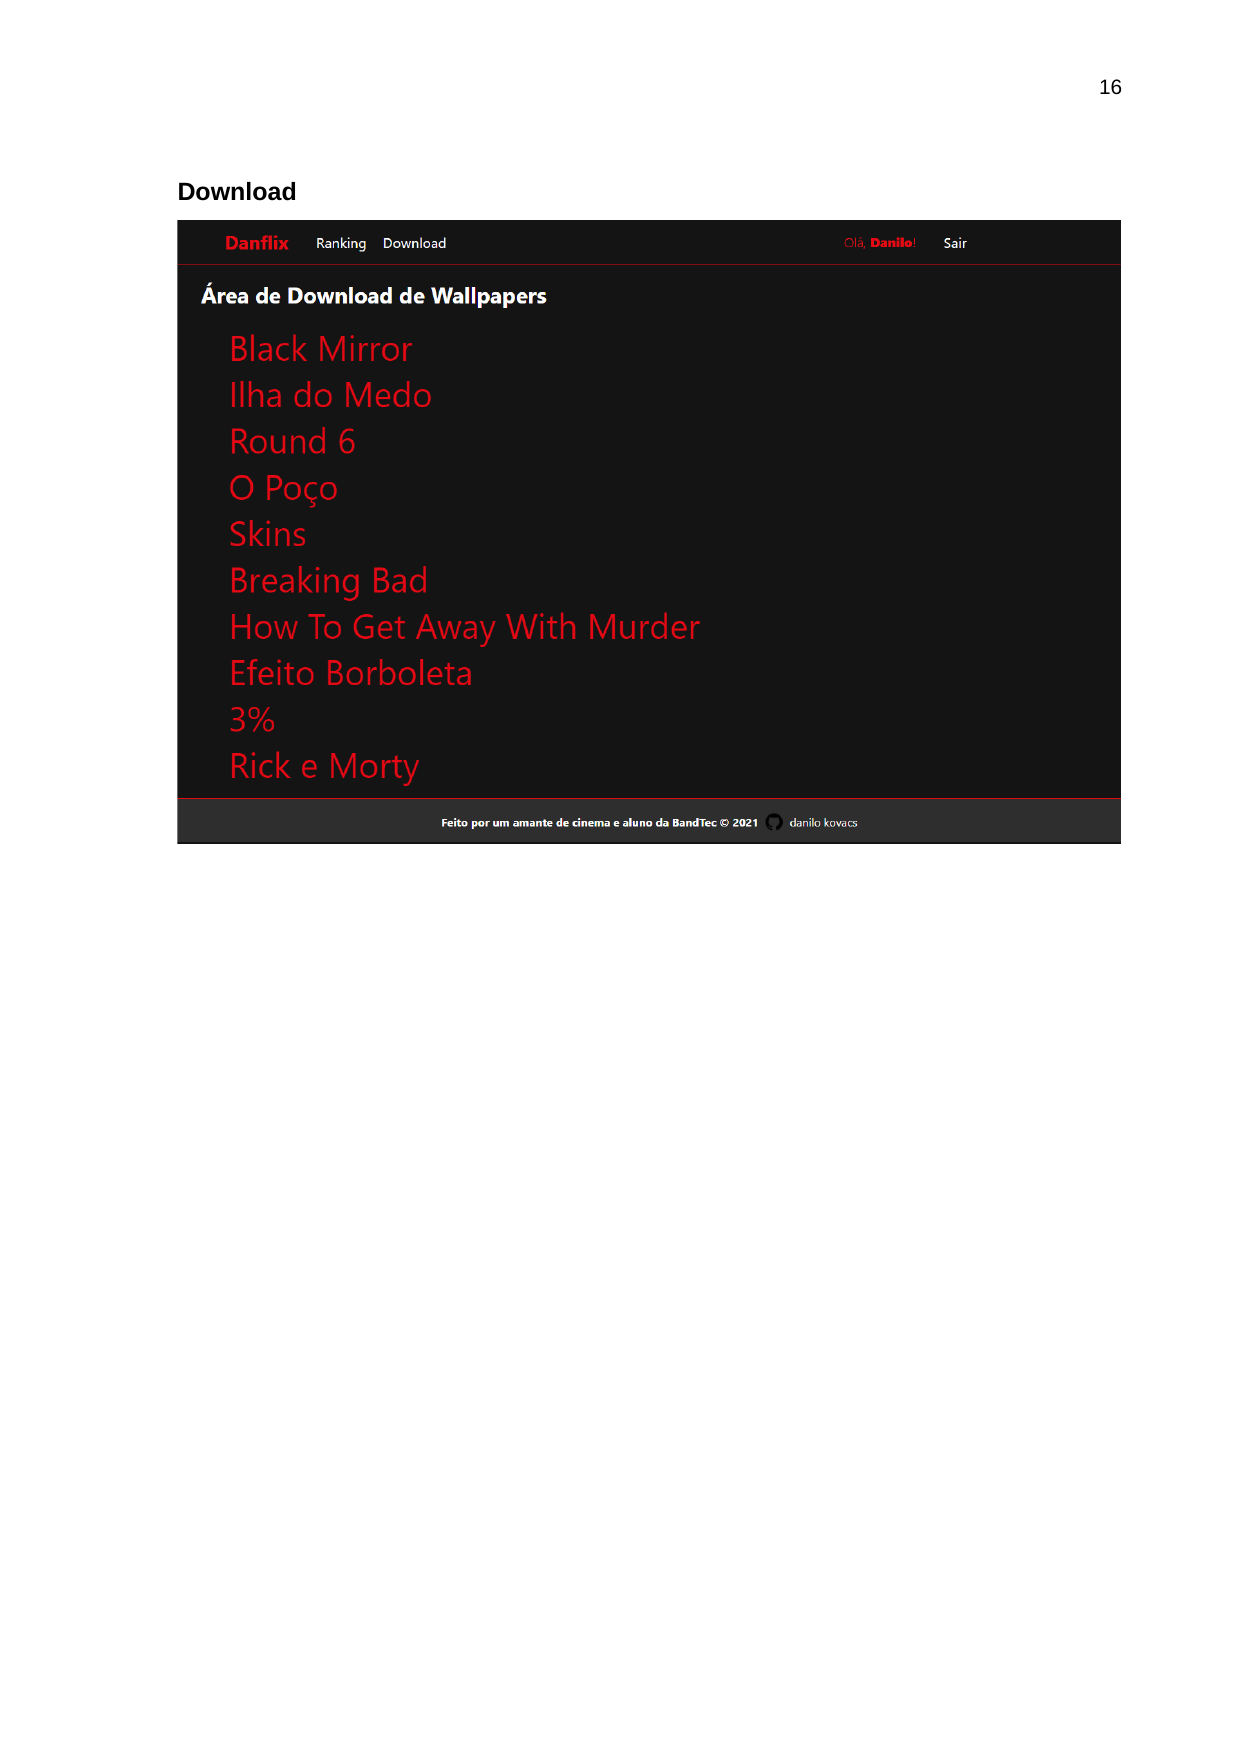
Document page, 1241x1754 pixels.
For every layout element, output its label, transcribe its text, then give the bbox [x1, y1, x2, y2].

picture [177, 220, 1121, 844]
text Download [177, 177, 1122, 206]
